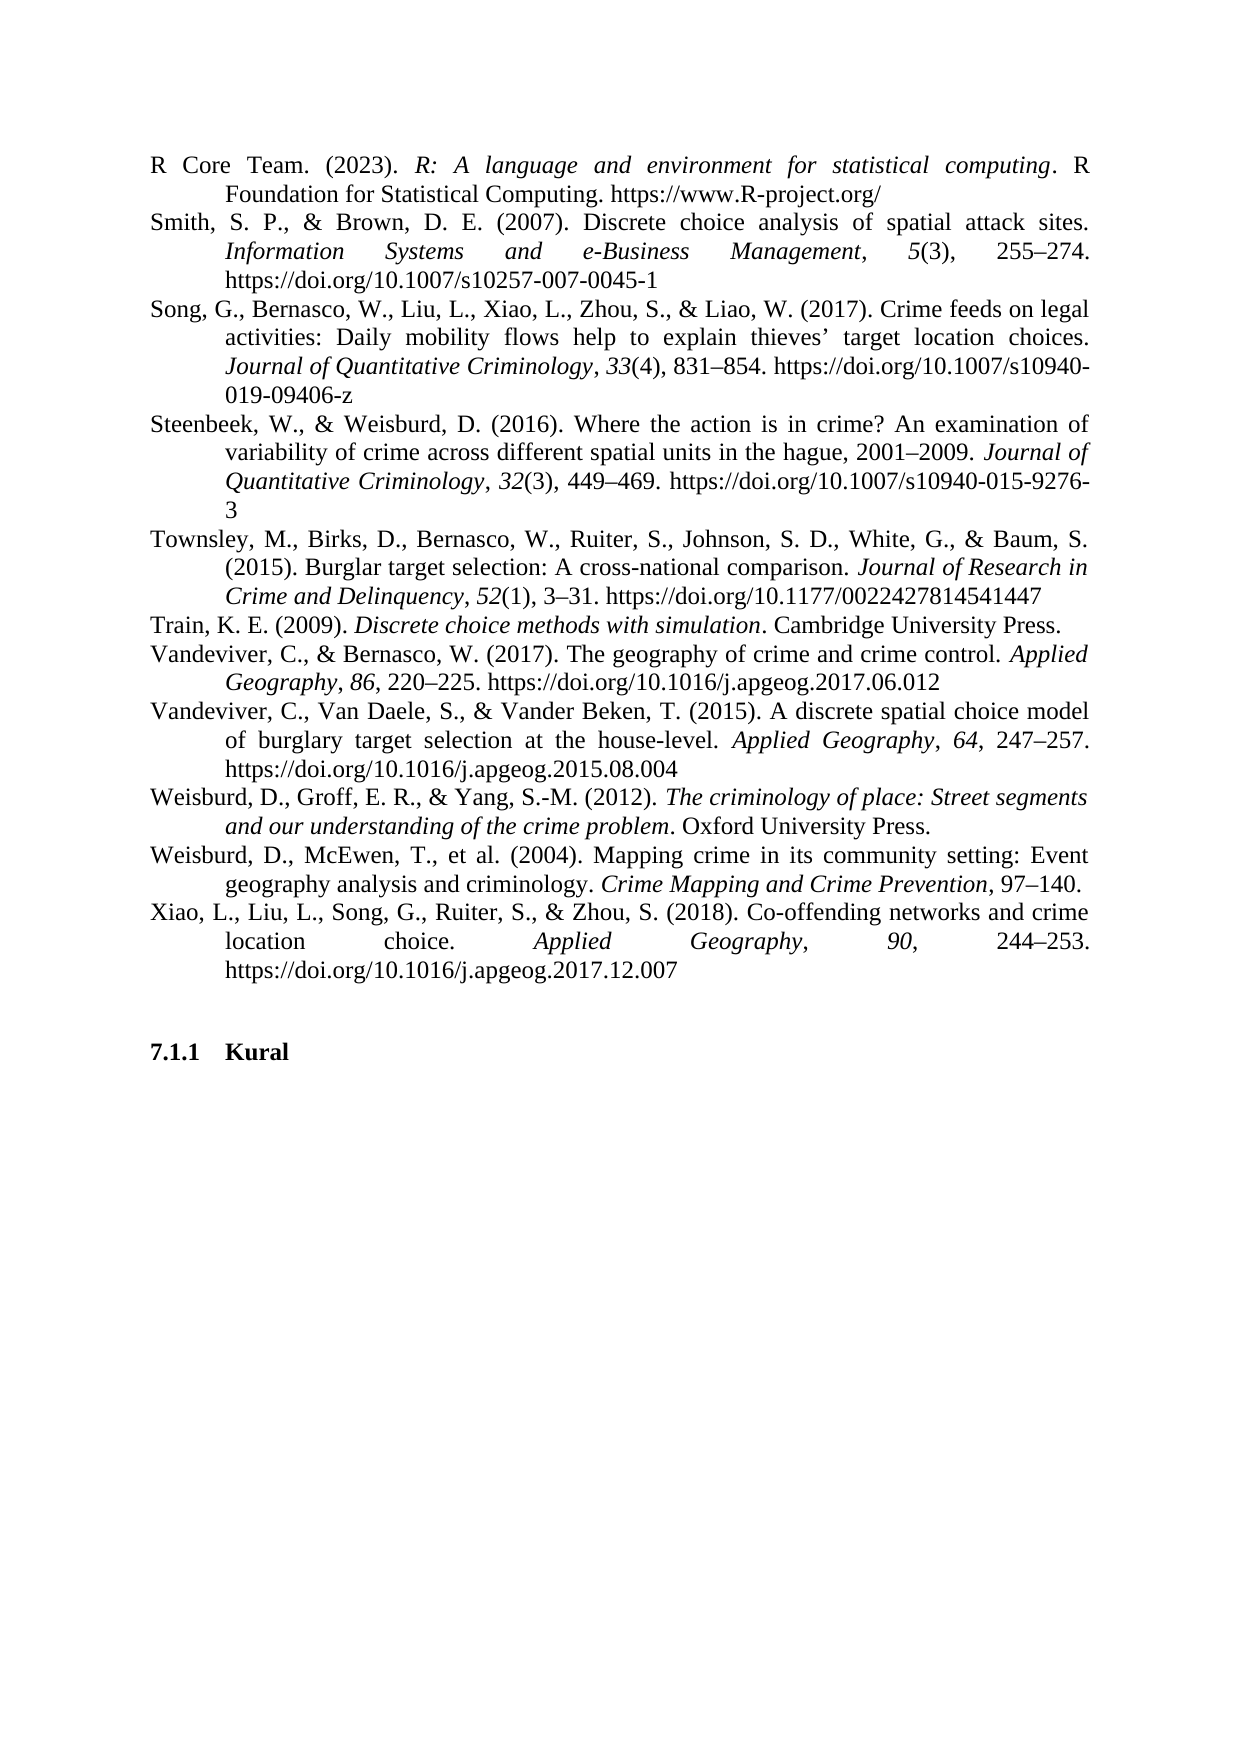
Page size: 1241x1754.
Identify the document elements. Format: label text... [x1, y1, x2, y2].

text Steenbeek, W., & Weisburd, D. (2016). Where the action is in crime? An examination of variability of crime across different spatial units in the hague, 2001–2009. Journal of Quantitative Criminology, 32(3), 449–469. https://doi.org/10.1007/s10940-015-9276-3 [150, 409, 1090, 524]
subtitle Kural [150, 1037, 1090, 1066]
text Train, K. E. (2009). Discrete choice methods with simulation. Cambridge University Press. [150, 610, 1090, 639]
text Smith, S. P., & Brown, D. E. (2007). Discrete choice analysis of spatial attack sites. Information Systems and e-Business Management, 5(3), 255–274. https://doi.org/10.1007/s10257-007-0045-1 [150, 207, 1090, 294]
text Townsley, M., Birks, D., Bernasco, W., Ruiter, S., Johnson, S. D., White, G., & Baum, S. (2015). Burglar target selection: A cross-national comparison. Journal of Research in Crime and Delinquency, 52(1), 3–31. https://doi.org/10.1177/0022427814541447 [150, 524, 1090, 610]
text R Core Team. (2023). R: A language and environment for statistical computing. R Foundation for Statistical Computing. https://www.R-project.org/ [150, 150, 1090, 207]
text Xiao, L., Liu, L., Song, G., Ruiter, S., & Zhou, S. (2018). Co-offending networks and crime location choice. Applied Geography, 90, 244–253. https://doi.org/10.1016/j.apgeog.2017.12.007 [150, 897, 1090, 984]
text Weisburd, D., Groff, E. R., & Yang, S.-M. (2012). The criminology of place: Street segments and our understanding of the crime problem. Oxford University Press. [150, 782, 1090, 840]
text Vandeviver, C., & Bernasco, W. (2017). The geography of crime and crime control. Applied Geography, 86, 220–225. https://doi.org/10.1016/j.apgeog.2017.06.012 [150, 639, 1090, 696]
text Weisburd, D., McEwen, T., et al. (2004). Mapping crime in its community setting: Event geography analysis and criminology. Crime Mapping and Crime Prevention, 97–140. [150, 840, 1090, 897]
text Song, G., Bernasco, W., Liu, L., Xiao, L., Zhou, S., & Liao, W. (2017). Crime feeds on legal activities: Daily mobility flows help to explain thieves’ target location choices. Journal of Quantitative Criminology, 33(4), 831–854. https://doi.org/10.1007/s10940-019-09406-z [150, 294, 1090, 409]
text Vandeviver, C., Van Daele, S., & Vander Beken, T. (2015). A discrete spatial choice model of burglary target selection at the house-level. Applied Geography, 64, 247–257. https://doi.org/10.1016/j.apgeog.2015.08.004 [150, 696, 1090, 782]
